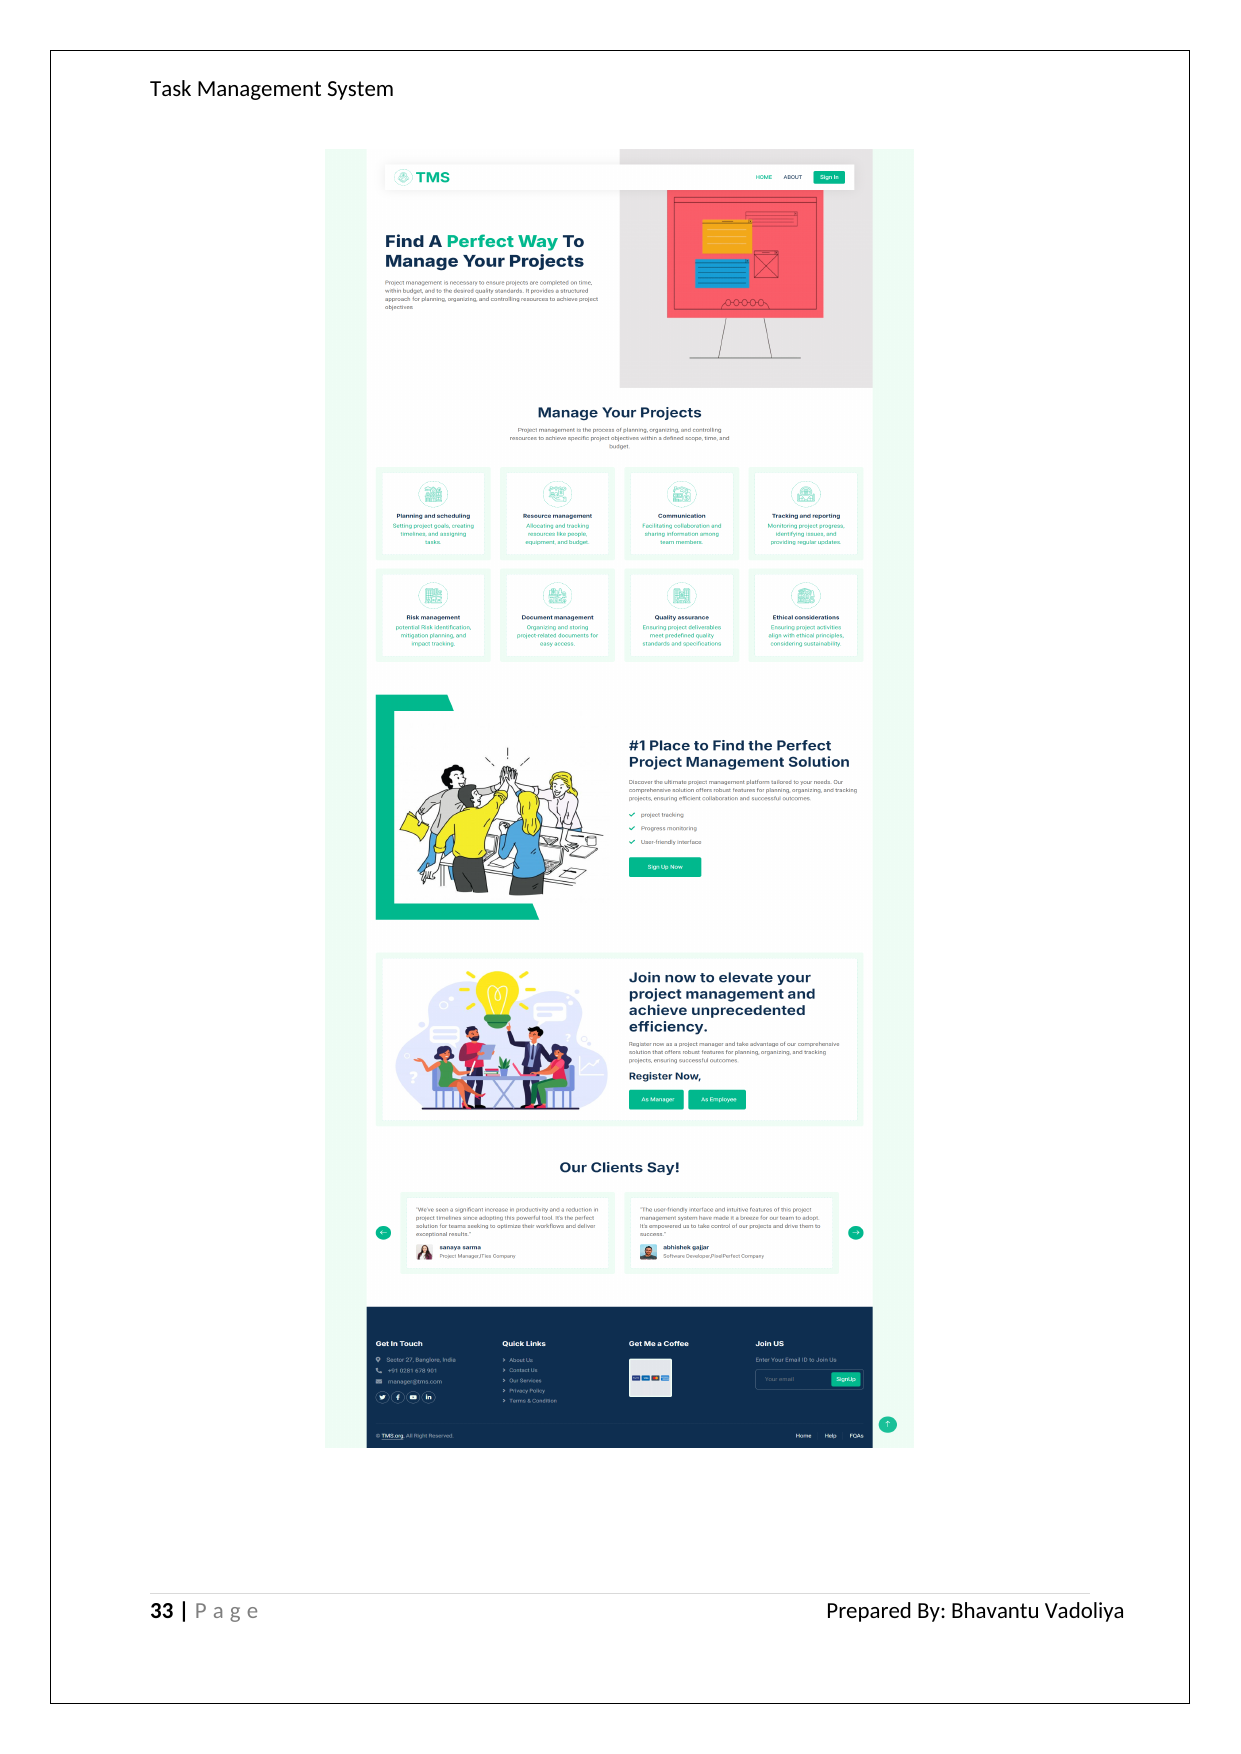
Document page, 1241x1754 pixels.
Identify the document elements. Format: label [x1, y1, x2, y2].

picture [325, 149, 914, 1448]
